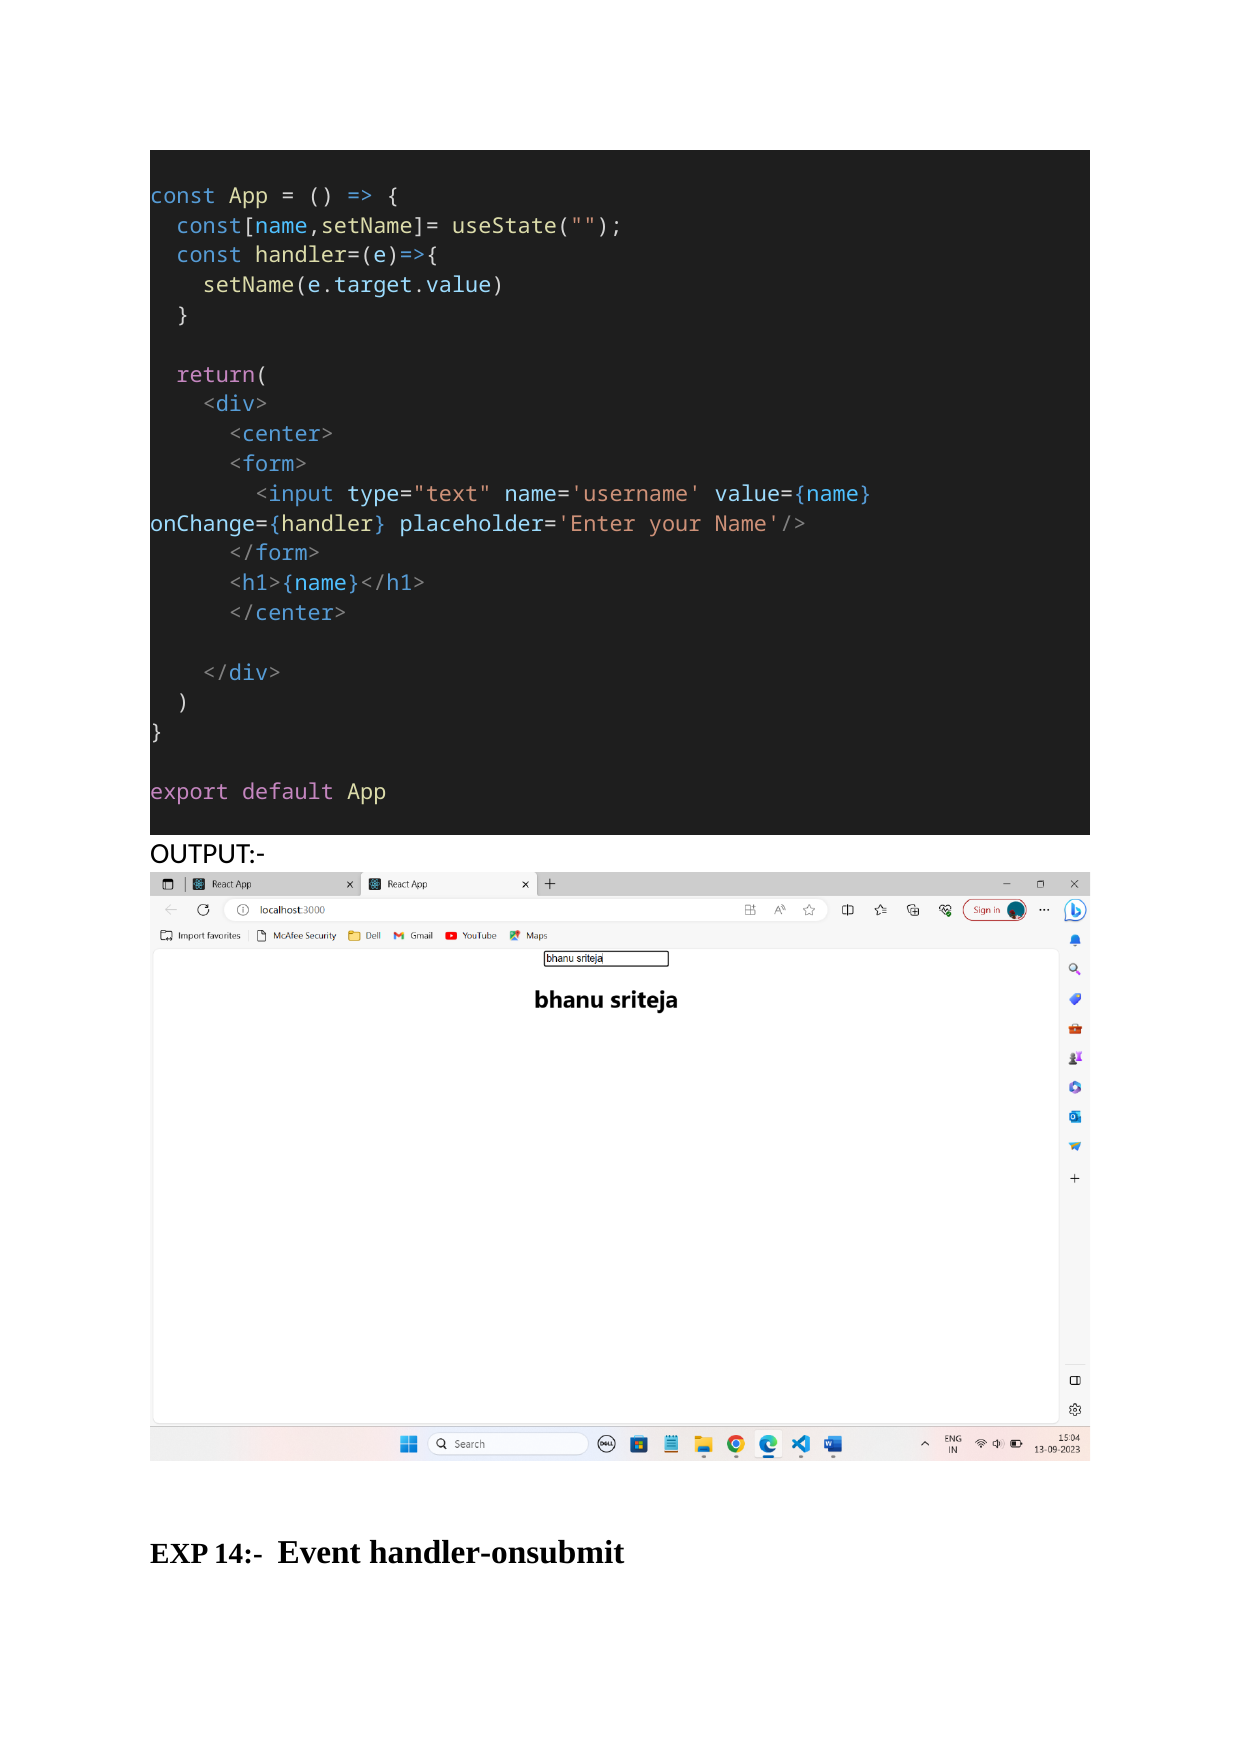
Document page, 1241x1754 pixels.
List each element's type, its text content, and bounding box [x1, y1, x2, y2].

text <div> [150, 388, 1090, 418]
text EXP 14:- Event handler-onsubmit [150, 1533, 1090, 1571]
text <form> [150, 448, 1090, 478]
text </center> [150, 597, 1090, 627]
text ) [150, 686, 1090, 716]
text const[name,setName]= useState(""); [150, 209, 1090, 239]
text <h1>{name}</h1> [150, 567, 1090, 597]
text setName(e.target.value) [150, 269, 1090, 299]
text } [150, 299, 1090, 329]
text <input type="text" name='username' value={name} onChange={handler} placeholder='Enter your Name'/> [150, 478, 1090, 537]
text </form> [150, 537, 1090, 567]
text const handler=(e)=>{ [150, 239, 1090, 269]
text } [150, 716, 1090, 746]
text export default App [150, 776, 1090, 805]
text return( [150, 358, 1090, 388]
picture [150, 872, 1091, 1461]
text OUTPUT:- [150, 835, 1090, 872]
text </div> [150, 656, 1090, 686]
text <center> [150, 418, 1090, 448]
text const App = () => { [150, 180, 1090, 209]
